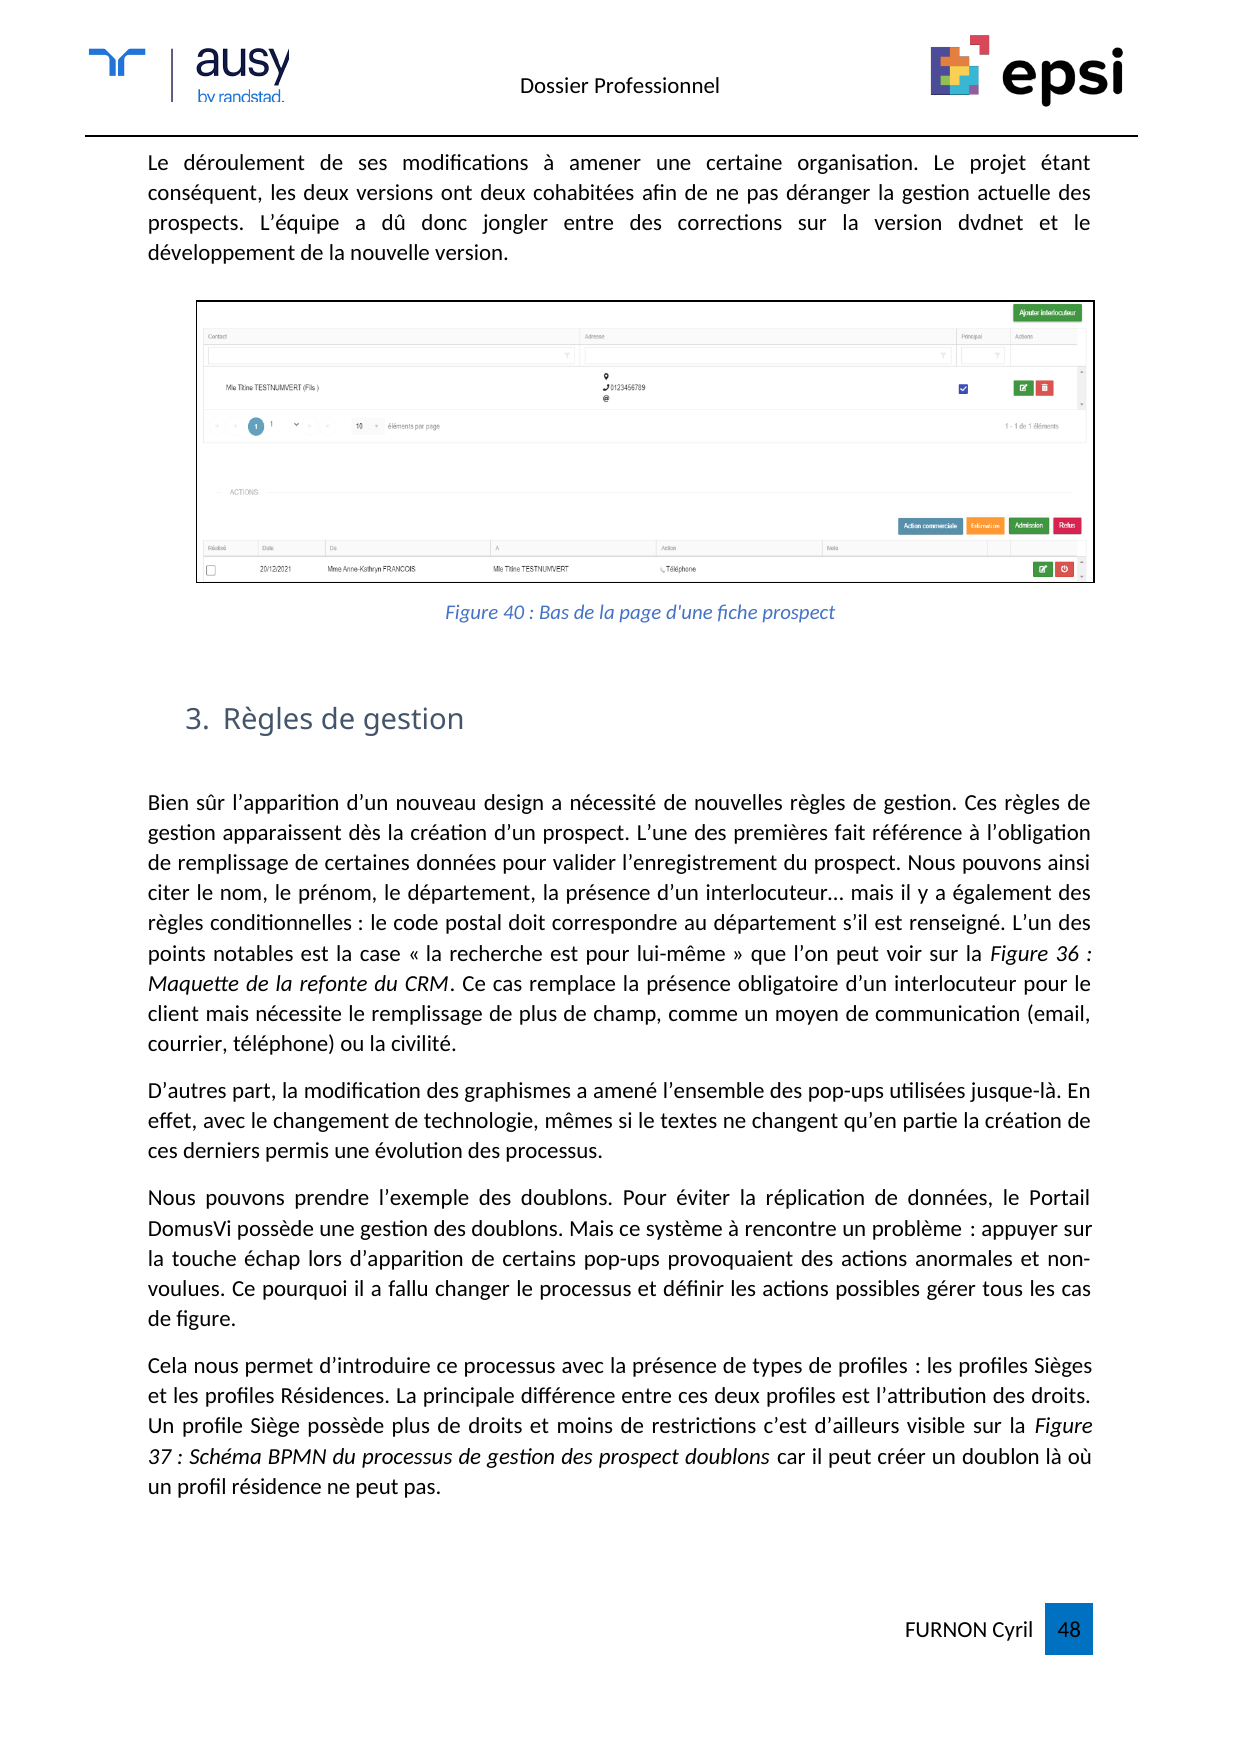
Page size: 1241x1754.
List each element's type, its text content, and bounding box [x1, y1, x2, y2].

text Cela nous permet d’introduire ce processus avec la présence de types de profiles : les profiles Sièges et les profiles Résidences. La principale différence entre ces deux profiles est l’attribution des droits. Un profile Siège possède plus de droits et moins de restrictions c’est d’ailleurs visible sur la Figure 37 : Schéma BPMN du processus de gestion des prospect doublons car il peut créer un doublon là où un profil résidence ne peut pas. [148, 1351, 1093, 1500]
subtitle Règles de gestion [185, 698, 1093, 738]
picture [197, 302, 1093, 582]
text D’autres part, la modification des graphismes a amené l’ensemble des pop-ups utilisées jusque-là. En effet, avec le changement de technologie, mêmes si le textes ne changent qu’en partie la création de ces derniers permis une évolution des processus. [148, 1076, 1093, 1164]
text Bien sûr l’apparition d’un nouveau design a nécessité de nouvelles règles de gestion. Ces règles de gestion apparaissent dès la création d’un prospect. L’une des premières fait référence à l’obligation de remplissage de certaines données pour valider l’enregistrement du prospect. Nous pouvons ainsi citer le nom, le prénom, le département, la présence d’un interlocuteur… mais il y a également des règles conditionnelles : le code postal doit correspondre au département s’il est renseigné. L’un des points notables est la case « la recherche est pour lui-même » que l’on peut voir sur la Figure 36 : Maquette de la refonte du CRM. Ce cas remplace la présence obligatoire d’un interlocuteur pour le client mais nécessite le remplissage de plus de champ, comme un moyen de communication (email, courrier, téléphone) ou la civilité. [148, 788, 1093, 1057]
text Le déroulement de ses modifications à amener une certaine organisation. Le projet étant conséquent, les deux versions ont deux cohabitées afin de ne pas déranger la gestion actuelle des prospects. L’équipe a dû donc jongler entre des corrections sur la version dvdnet et le développement de la nouvelle version. [148, 148, 1093, 266]
picture [88, 48, 289, 102]
text Nous pouvons prendre l’exemple des doublons. Pour éviter la réplication de données, le Portail DomusVi possède une gestion des doublons. Mais ce système à rencontre un problème : appuyer sur la touche échap lors d’apparition de certains pop-ups provoquaient des actions anormales et non-voulues. Ce pourquoi il a fallu changer le processus et définir les actions possibles gérer tous les cas de figure. [148, 1183, 1093, 1332]
